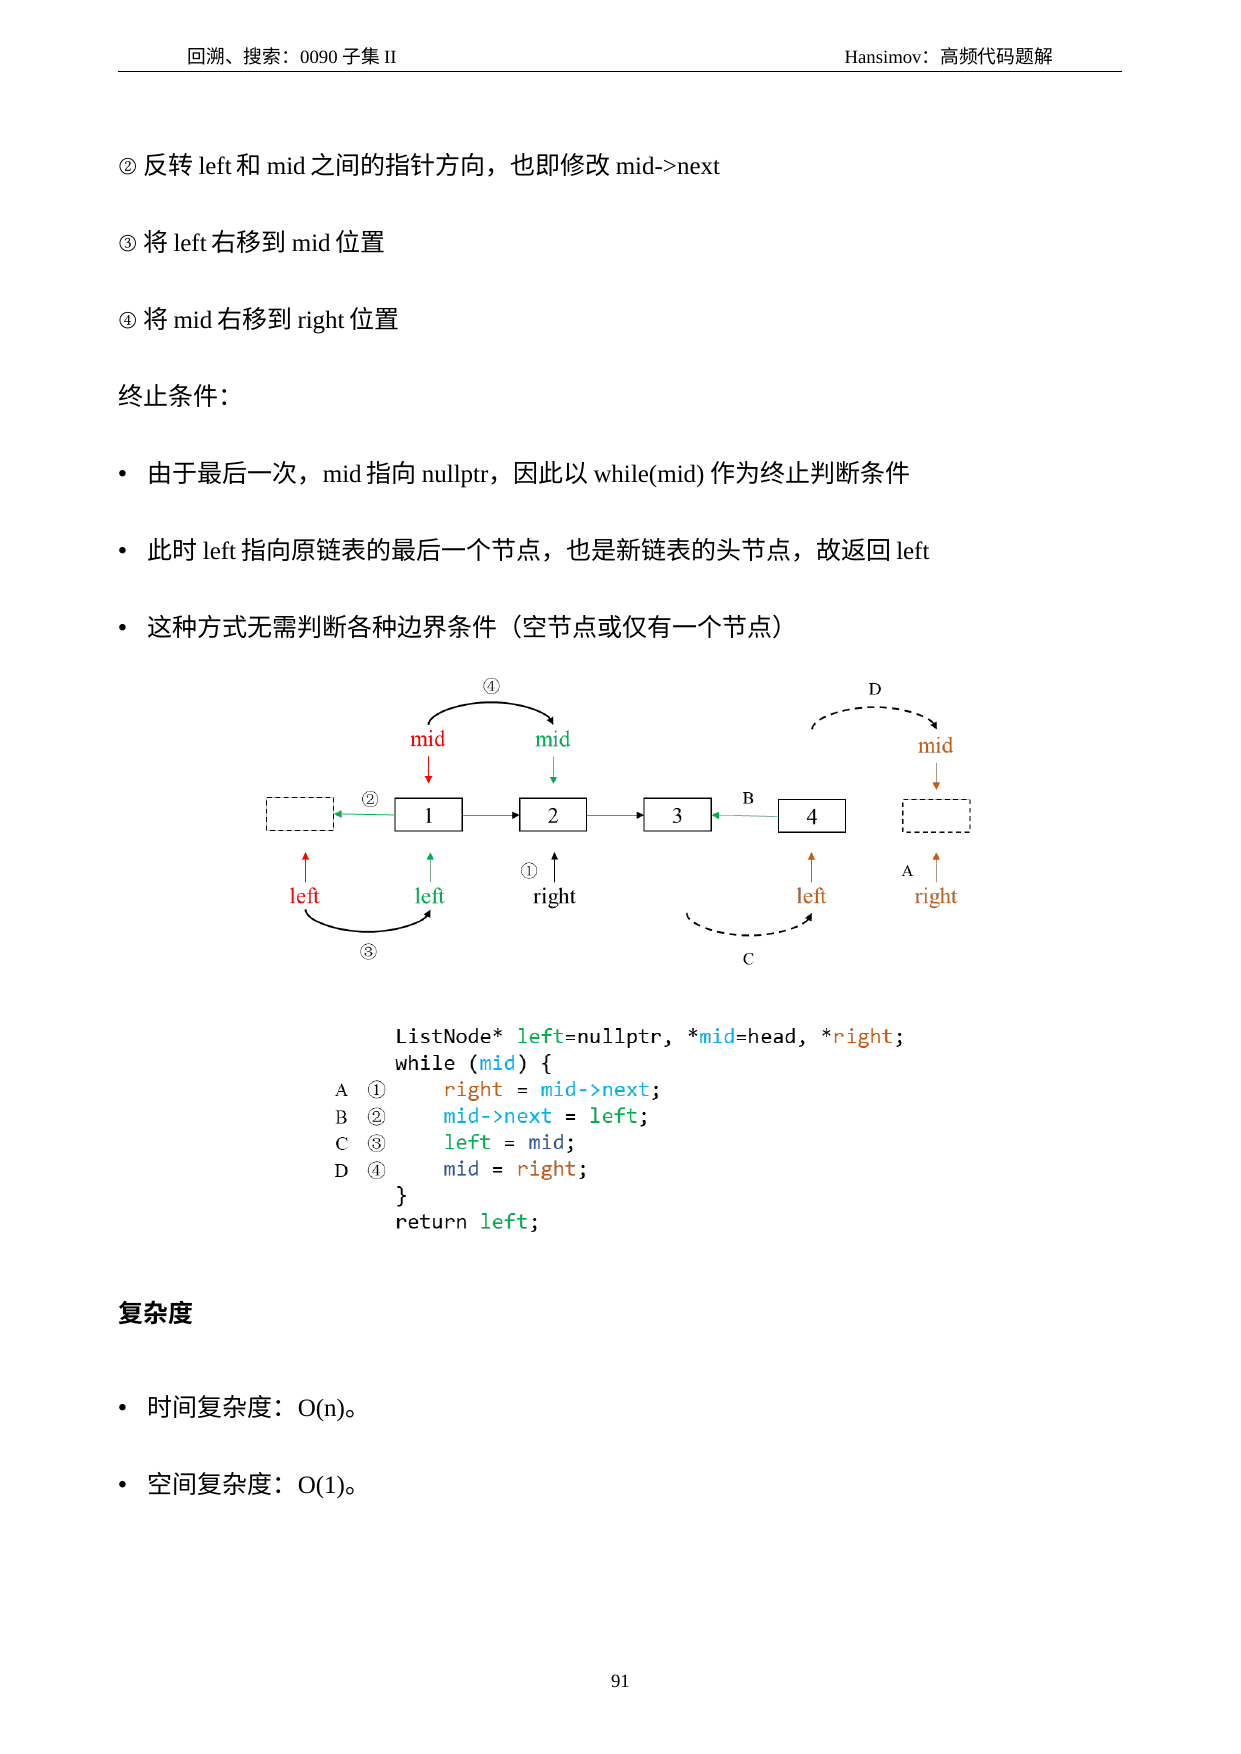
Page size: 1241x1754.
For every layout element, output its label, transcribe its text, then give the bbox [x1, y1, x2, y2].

text 空间复杂度：O(1)。 [118, 1448, 1122, 1516]
text 终止条件： [118, 361, 1122, 429]
subtitle 复杂度 [118, 1277, 1097, 1345]
text 时间复杂度：O(n)。 [118, 1371, 1122, 1439]
text ④ 将mid右移到right位置 [118, 284, 1122, 352]
text 这种方式无需判断各种边界条件（空节点或仅有一个节点） [118, 592, 1122, 660]
text ② 反转left和mid之间的指针方向，也即修改mid->next [118, 130, 1122, 198]
picture [311, 1015, 930, 1247]
picture [265, 668, 975, 979]
text 由于最后一次，mid指向nullptr，因此以while(mid) 作为终止判断条件 [118, 438, 1122, 506]
text 此时left指向原链表的最后一个节点，也是新链表的头节点，故返回left [118, 515, 1122, 583]
text ③ 将left右移到mid位置 [118, 207, 1122, 275]
